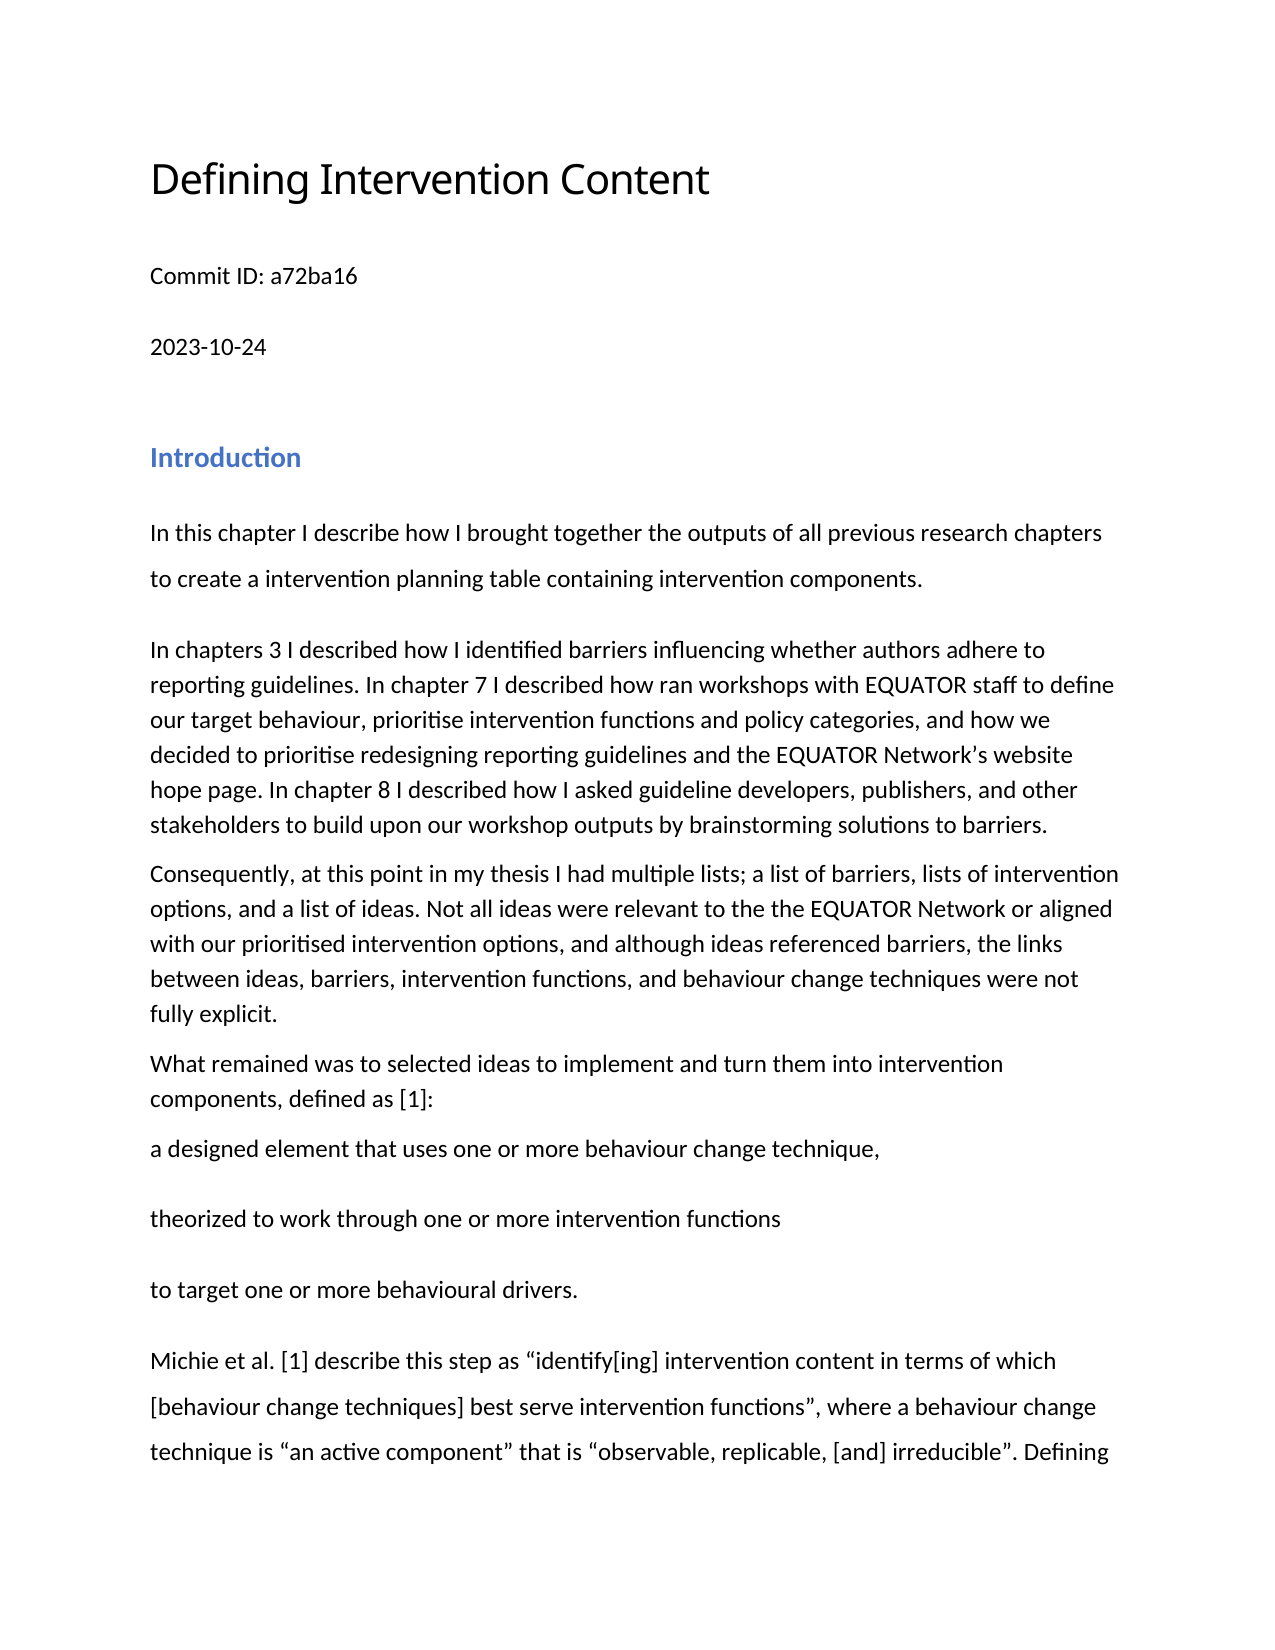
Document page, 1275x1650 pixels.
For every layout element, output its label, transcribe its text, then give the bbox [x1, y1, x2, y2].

text Consequently, at this point in my thesis I had multiple lists; a list of barriers, lists of intervention options, and a list of ideas. Not all ideas were relevant to the the EQUATOR Network or aligned with our prioritised intervention options, and although ideas referenced barriers, the links between ideas, barriers, intervention functions, and behaviour change techniques were not fully explicit. [150, 858, 1125, 1029]
subtitle Introduction [150, 439, 1125, 475]
text In chapters 3 I described how I identified barriers influencing whether authors adhere to reporting guidelines. In chapter 7 I described how ran workshops with EQUATOR staff to define our target behaviour, prioritise intervention functions and policy categories, and how we decided to prioritise redesigning reporting guidelines and the EQUATOR Network’s website hope page. In chapter 8 I described how I asked guideline developers, publishers, and other stakeholders to build upon our workshop outputs by brainstorming solutions to barriers. [150, 634, 1125, 839]
title Defining Intervention Content [150, 150, 1125, 207]
text What remained was to selected ideas to implement and turn them into intervention components, defined as [1]: [150, 1048, 1125, 1114]
